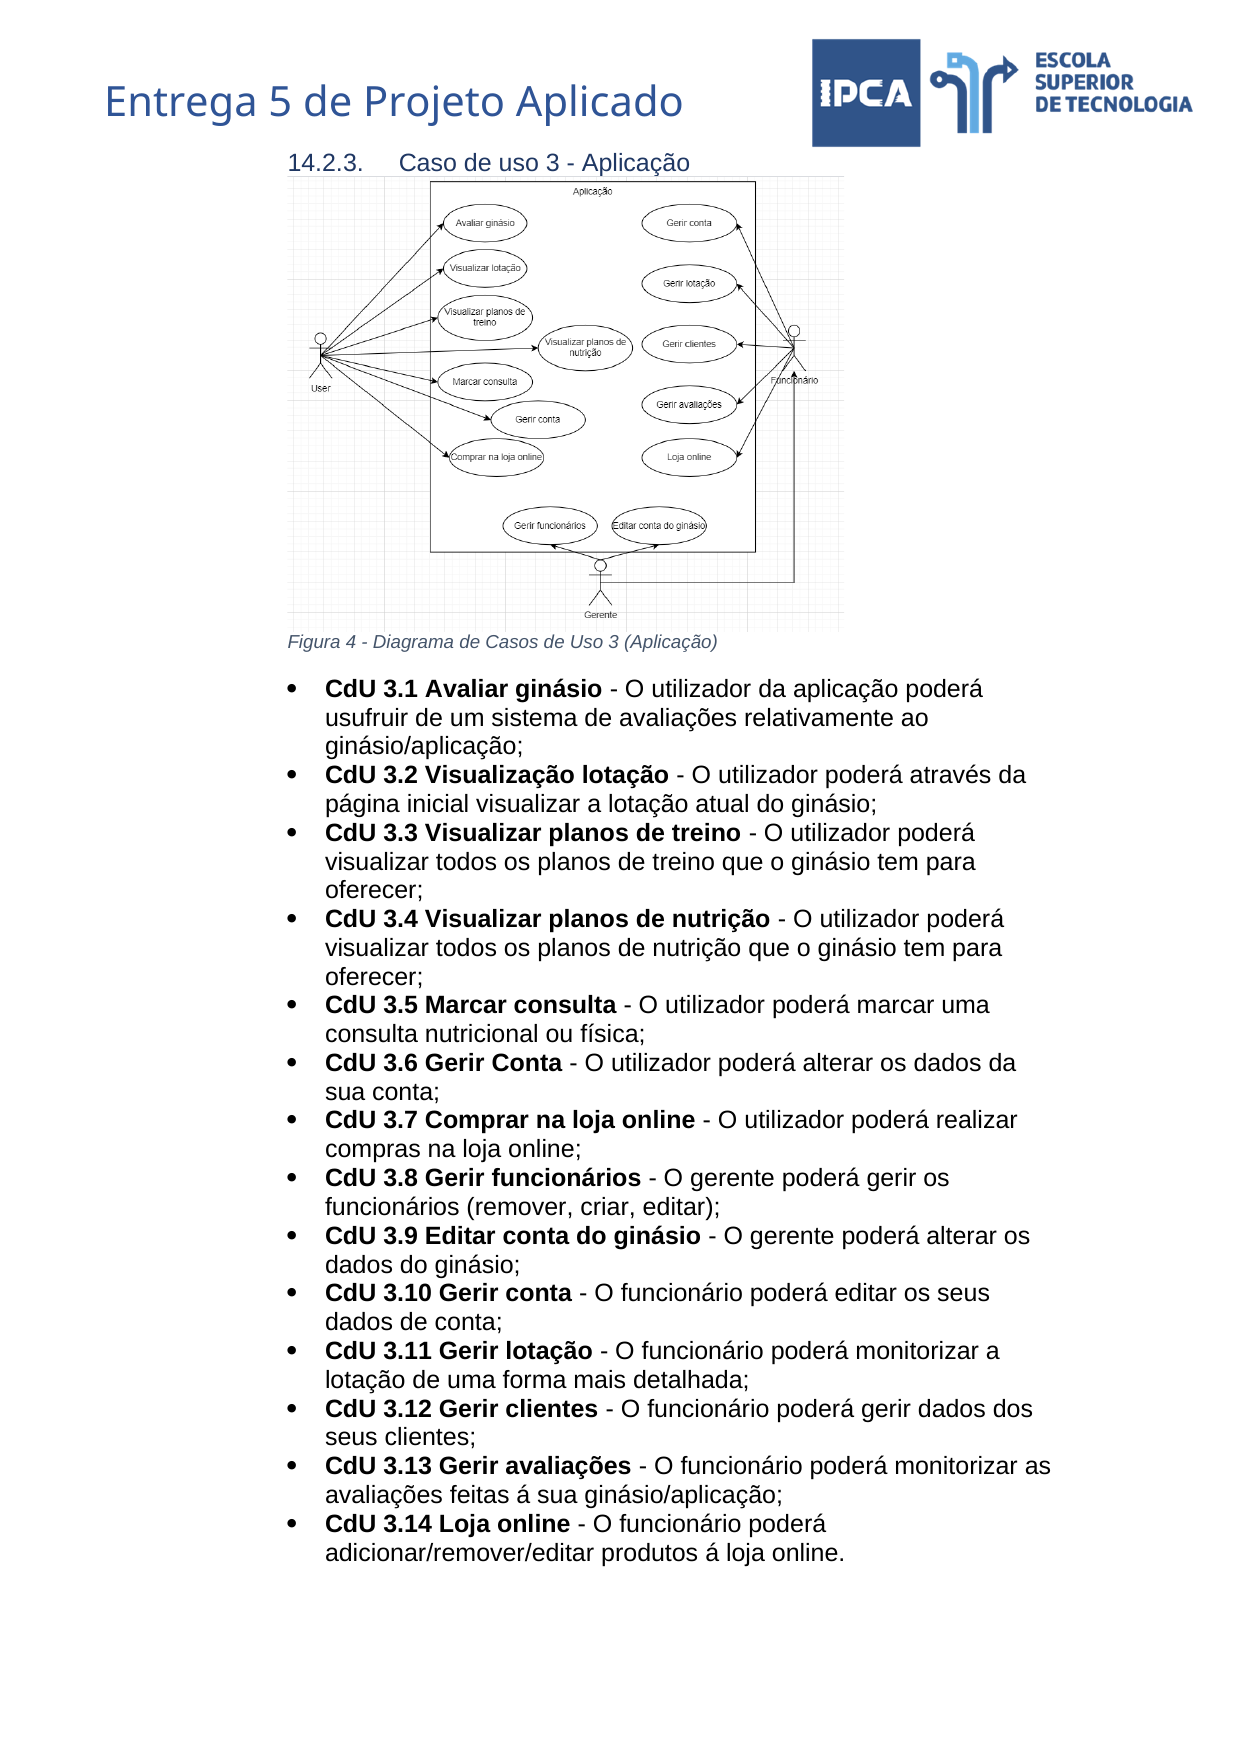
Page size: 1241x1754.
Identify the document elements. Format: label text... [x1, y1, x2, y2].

list CdU 3.9 Editar conta do ginásio - O gerente poderá alterar os dados do ginásio; [287, 1221, 1063, 1278]
list CdU 3.2 Visualização lotação - O utilizador poderá através da página inicial visualizar a lotação atual do ginásio; [287, 760, 1063, 818]
list CdU 3.3 Visualizar planos de treino - O utilizador poderá visualizar todos os planos de treino que o ginásio tem para oferecer; [287, 818, 1063, 904]
list CdU 3.11 Gerir lotação - O funcionário poderá monitorizar a lotação de uma forma mais detalhada; [287, 1336, 1063, 1393]
list CdU 3.1 Avaliar ginásio - O utilizador da aplicação poderá usufruir de um sistema de avaliações relativamente ao ginásio/aplicação; [287, 674, 1063, 760]
list CdU 3.6 Gerir Conta - O utilizador poderá alterar os dados da sua conta; [287, 1048, 1063, 1106]
list CdU 3.4 Visualizar planos de nutrição - O utilizador poderá visualizar todos os planos de nutrição que o ginásio tem para oferecer; [287, 904, 1063, 990]
subtitle Caso de uso 3 - Aplicação [287, 148, 1063, 176]
text Figura 4 - Diagrama de Casos de Uso 3 (Aplicação) [287, 631, 1063, 653]
list CdU 3.14 Loja online - O funcionário poderá adicionar/remover/editar produtos á loja online. [287, 1509, 1063, 1566]
list CdU 3.7 Comprar na loja online - O utilizador poderá realizar compras na loja online; [287, 1106, 1063, 1163]
list CdU 3.12 Gerir clientes - O funcionário poderá gerir dados dos seus clientes; [287, 1393, 1063, 1451]
picture [287, 0, 1213, 632]
list CdU 3.8 Gerir funcionários - O gerente poderá gerir os funcionários (remover, criar, editar); [287, 1163, 1063, 1221]
list CdU 3.10 Gerir conta - O funcionário poderá editar os seus dados de conta; [287, 1278, 1063, 1336]
list CdU 3.13 Gerir avaliações - O funcionário poderá monitorizar as avaliações feitas á sua ginásio/aplicação; [287, 1451, 1063, 1509]
list CdU 3.5 Marcar consulta - O utilizador poderá marcar uma consulta nutricional ou física; [287, 990, 1063, 1048]
